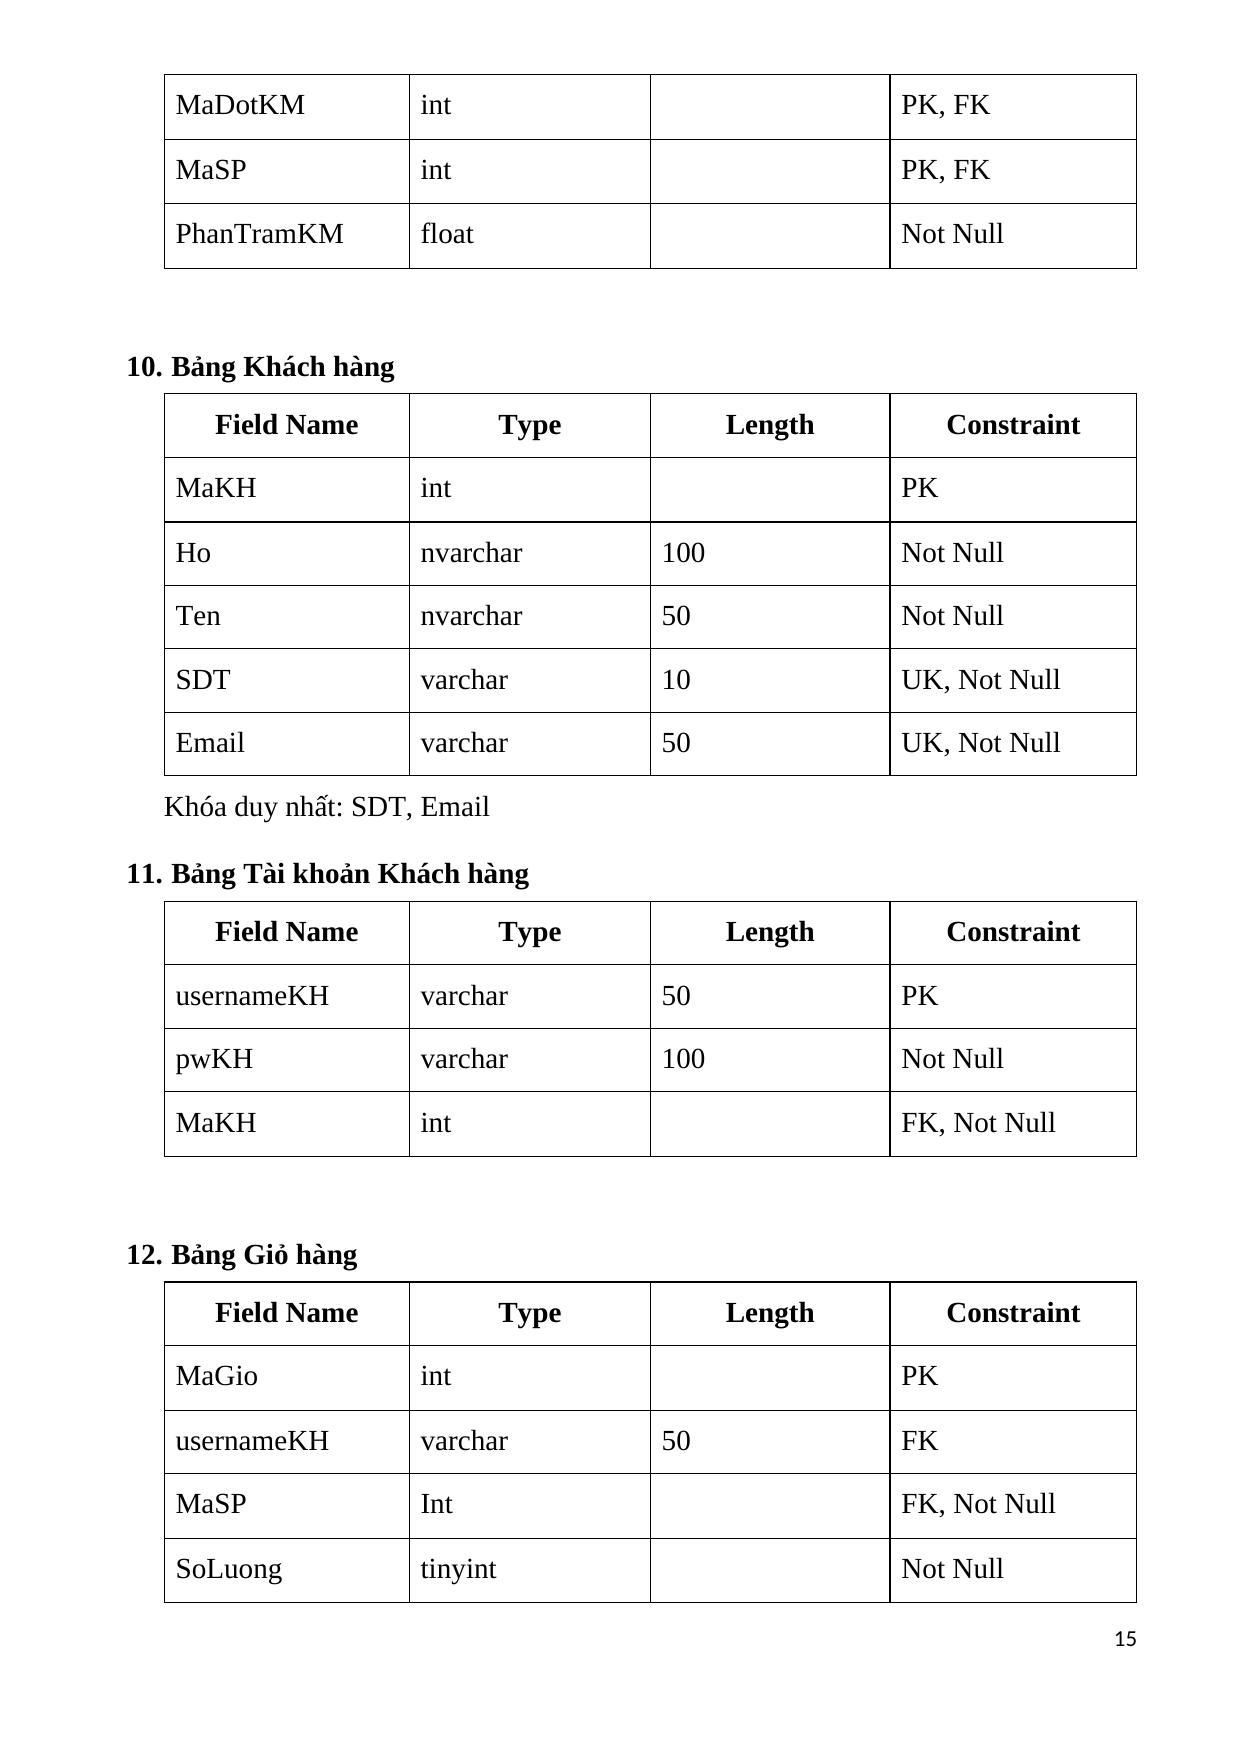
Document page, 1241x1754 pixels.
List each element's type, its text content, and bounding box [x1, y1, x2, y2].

table_header Type [410, 394, 650, 457]
table_cell int [410, 140, 650, 203]
table_cell [651, 204, 889, 268]
table_cell Not Null [891, 523, 1136, 585]
table_cell int [410, 75, 650, 138]
table_cell MaSP [165, 1474, 409, 1537]
table_cell SDT [165, 649, 409, 712]
table_cell PK [891, 965, 1136, 1028]
table_cell Not Null [891, 586, 1136, 648]
table_header Constraint [891, 394, 1136, 457]
table_cell tinyint [410, 1539, 650, 1602]
table_cell varchar [410, 1411, 650, 1473]
text Khóa duy nhất: SDT, Email [164, 789, 1137, 822]
table_cell varchar [410, 649, 650, 712]
table_header Field Name [165, 1283, 409, 1345]
table_cell int [410, 1092, 650, 1156]
table_header Field Name [165, 902, 409, 964]
table_header Field Name [165, 394, 409, 457]
table_cell int [410, 1346, 650, 1409]
table_cell usernameKH [165, 965, 409, 1028]
list Bảng Khách hàng [126, 349, 1137, 382]
table_cell MaKH [165, 458, 409, 521]
table_cell [651, 1346, 889, 1409]
table_cell int [410, 458, 650, 521]
table_header Length [651, 1283, 889, 1345]
table_header Constraint [891, 902, 1136, 964]
table_cell UK, Not Null [891, 649, 1136, 712]
table_cell FK, Not Null [891, 1474, 1136, 1537]
table_cell 100 [651, 1029, 889, 1091]
table_header Length [651, 902, 889, 964]
table_cell MaGio [165, 1346, 409, 1409]
table_cell [651, 1092, 889, 1156]
table_cell UK, Not Null [891, 713, 1136, 775]
table_cell 50 [651, 586, 889, 648]
table_cell float [410, 204, 650, 268]
table_cell nvarchar [410, 586, 650, 648]
list Bảng Giỏ hàng [126, 1237, 1137, 1271]
table_cell 50 [651, 713, 889, 775]
table_cell PK, FK [891, 140, 1136, 203]
table_cell MaSP [165, 140, 409, 203]
table_cell Int [410, 1474, 650, 1537]
table_header Type [410, 902, 650, 964]
table_cell Not Null [891, 1539, 1136, 1602]
table_cell 10 [651, 649, 889, 712]
table_cell PK [891, 1346, 1136, 1409]
table_cell Not Null [891, 204, 1136, 268]
table_cell FK [891, 1411, 1136, 1473]
table_cell 50 [651, 1411, 889, 1473]
table_cell usernameKH [165, 1411, 409, 1473]
table_cell nvarchar [410, 523, 650, 585]
table_cell Not Null [891, 1029, 1136, 1091]
table_cell 100 [651, 523, 889, 585]
table_cell Ten [165, 586, 409, 648]
list Bảng Tài khoản Khách hàng [126, 856, 1137, 890]
table_cell varchar [410, 965, 650, 1028]
table_cell FK, Not Null [891, 1092, 1136, 1156]
table_cell Ho [165, 523, 409, 585]
table_header Constraint [891, 1283, 1136, 1345]
table_cell 50 [651, 965, 889, 1028]
table_cell [651, 1474, 889, 1537]
table_cell SoLuong [165, 1539, 409, 1602]
table_cell varchar [410, 1029, 650, 1091]
table_cell MaKH [165, 1092, 409, 1156]
table_cell PK, FK [891, 75, 1136, 138]
table_cell Email [165, 713, 409, 775]
table_cell [651, 75, 889, 138]
table_header Type [410, 1283, 650, 1345]
table_cell MaDotKM [165, 75, 409, 138]
table_cell PhanTramKM [165, 204, 409, 268]
table_cell pwKH [165, 1029, 409, 1091]
table_cell PK [891, 458, 1136, 521]
table_cell [651, 1539, 889, 1602]
table_cell varchar [410, 713, 650, 775]
table_cell [651, 140, 889, 203]
table_header Length [651, 394, 889, 457]
table_cell [651, 458, 889, 521]
